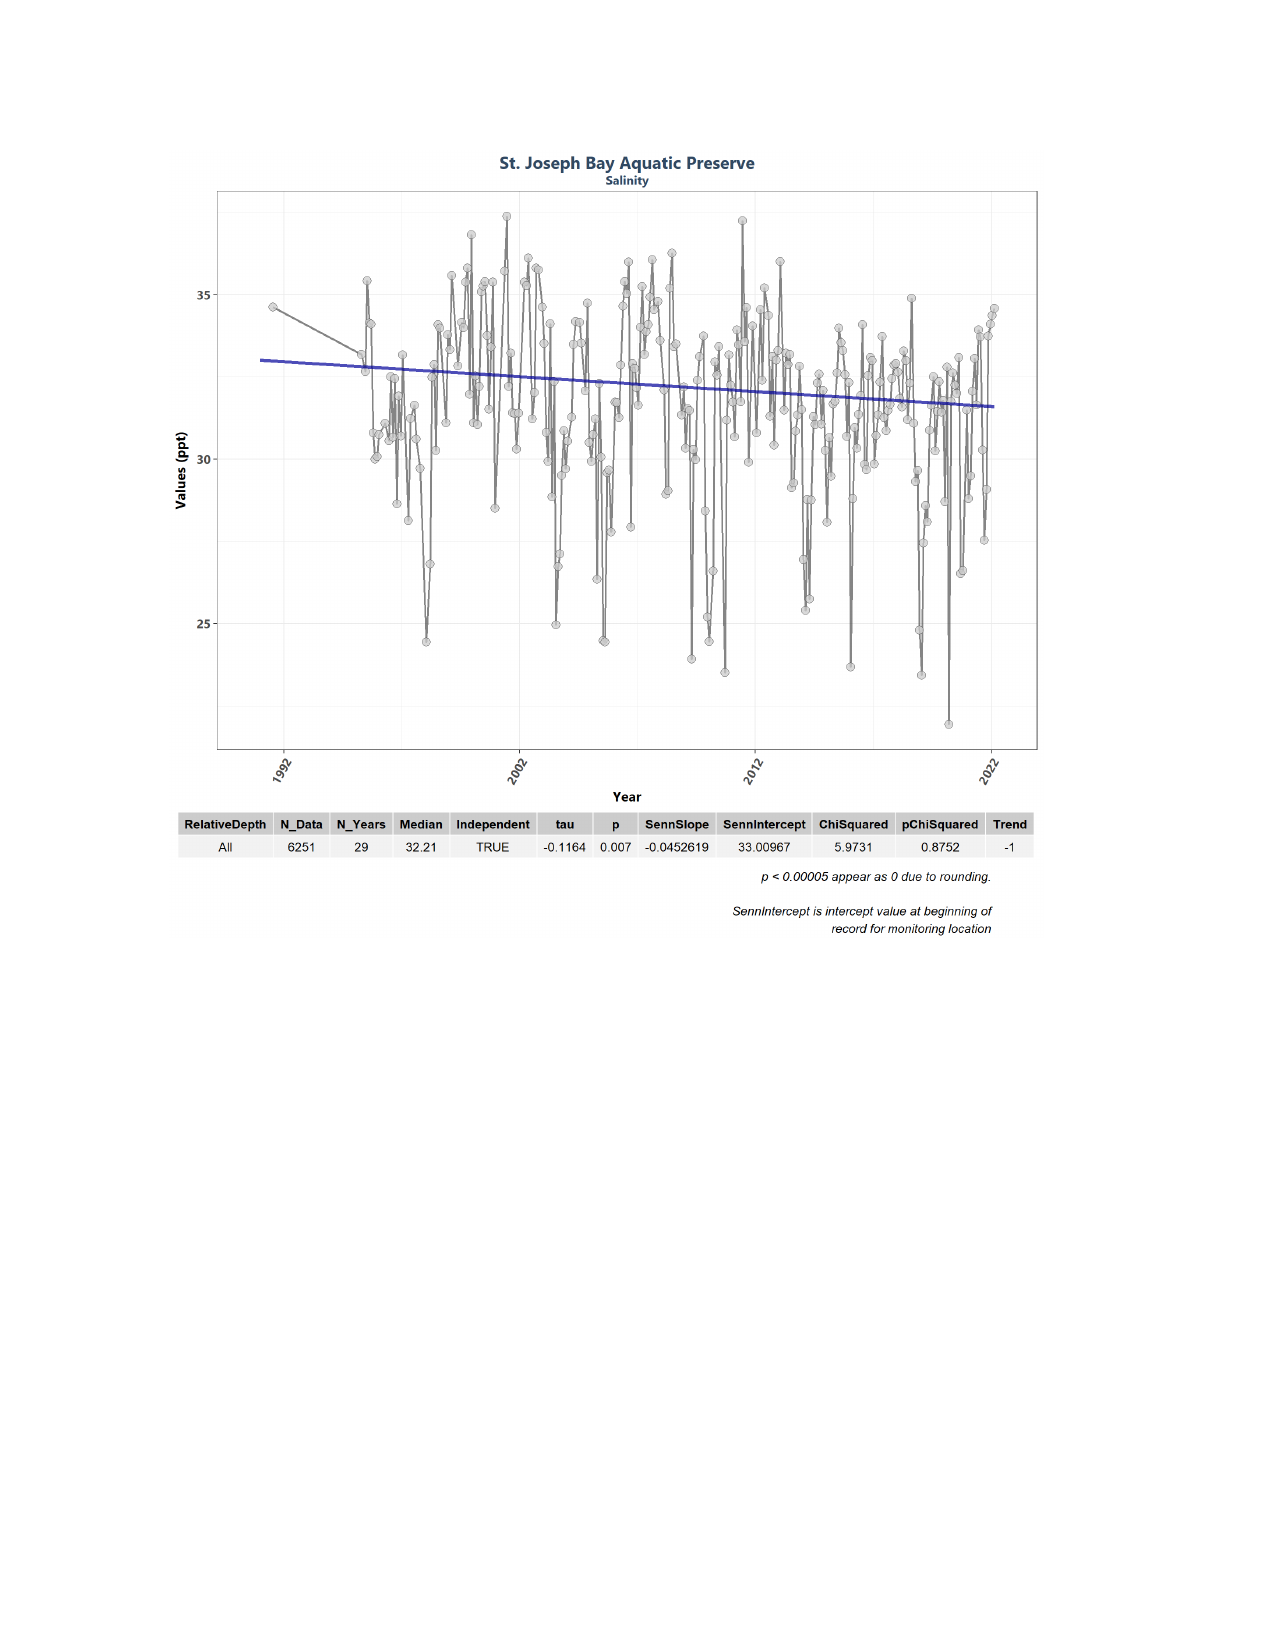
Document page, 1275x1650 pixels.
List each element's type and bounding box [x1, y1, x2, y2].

picture [168, 150, 1044, 938]
